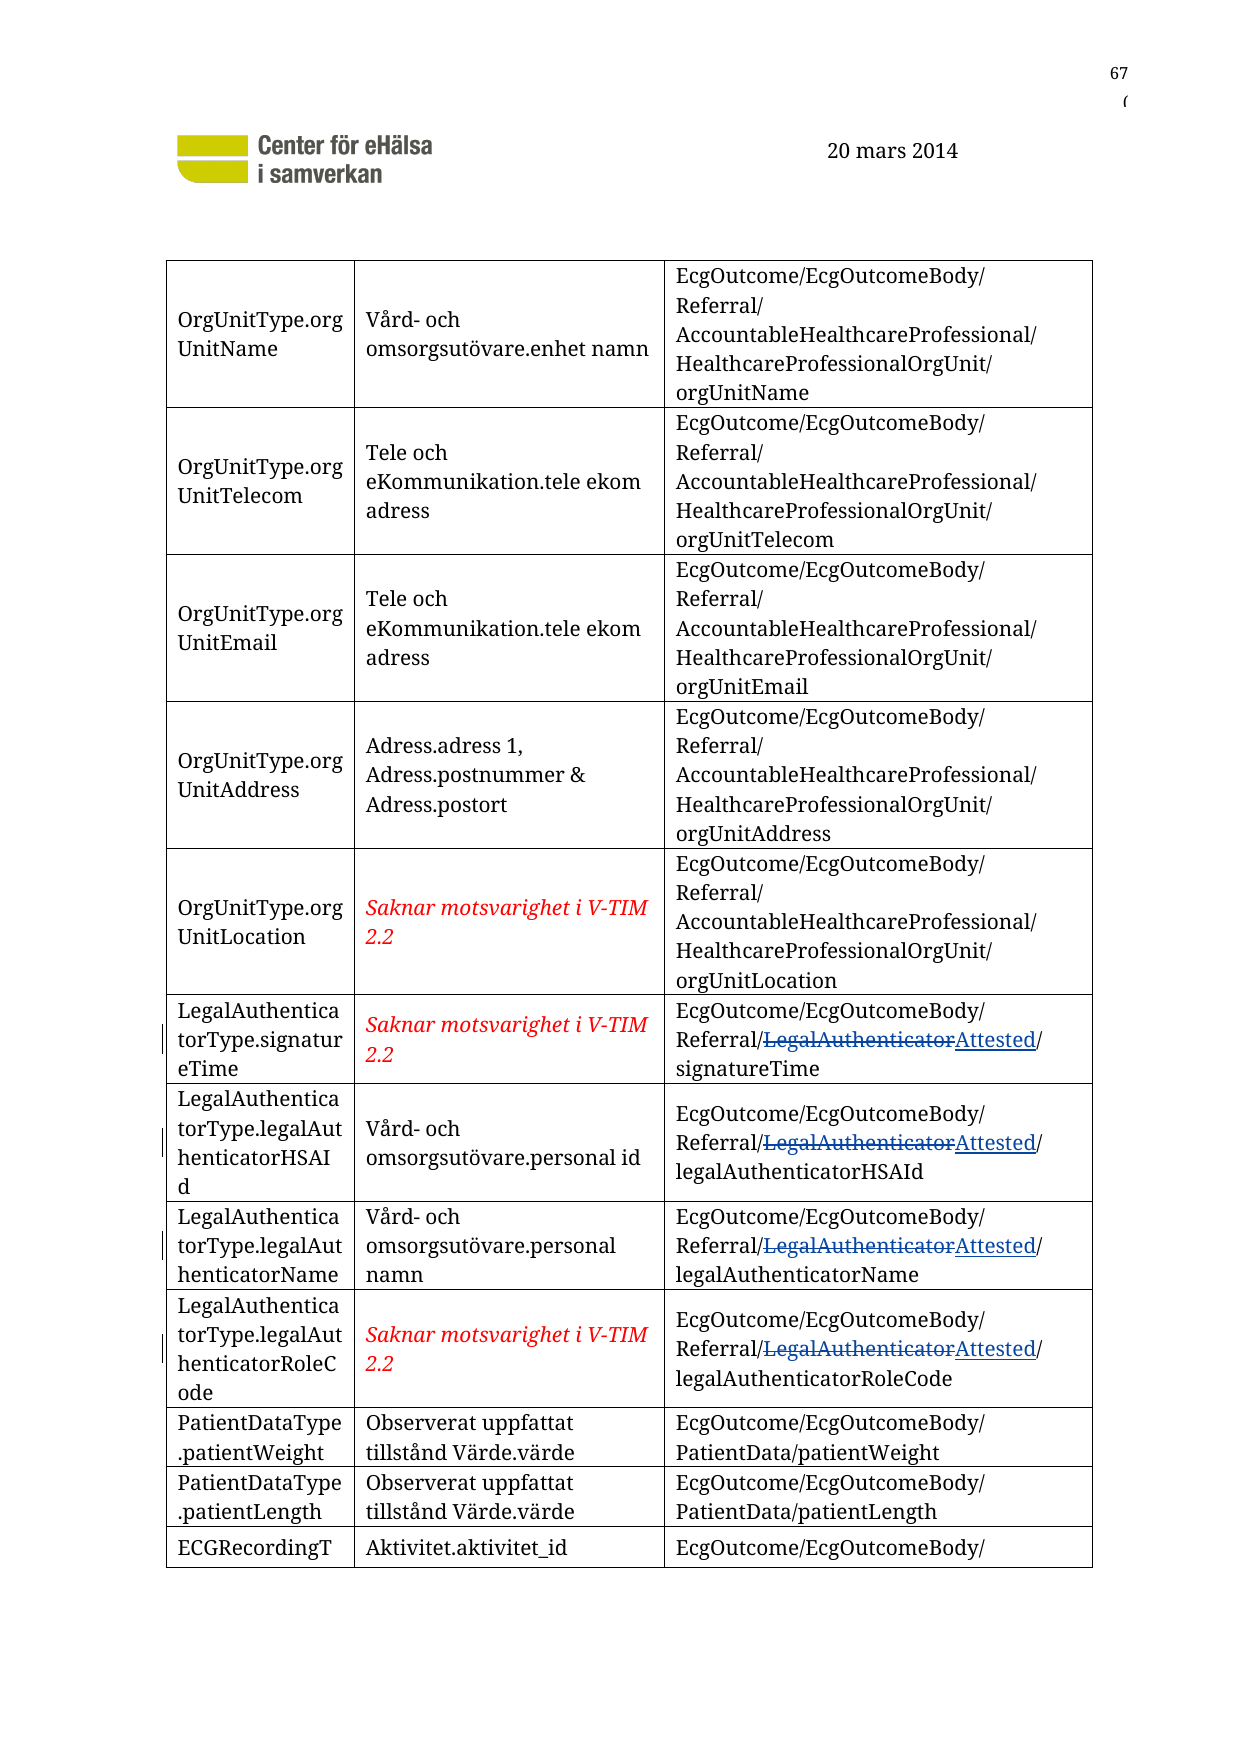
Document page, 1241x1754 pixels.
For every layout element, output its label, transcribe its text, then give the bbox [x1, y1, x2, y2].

table_cell PatientDataType.patientLength [167, 1467, 354, 1526]
table_cell EcgOutcome/EcgOutcomeBody/Referral//legalAuthenticatorName [665, 1202, 1092, 1289]
table_cell Tele och eKommunikation.tele ekom adress [355, 555, 664, 701]
table_cell Adress.adress 1, Adress.postnummer & Adress.postort [355, 702, 664, 847]
table_cell Observerat uppfattat tillstånd Värde.värde [355, 1408, 664, 1466]
table_cell Saknar motsvarighet i V-TIM 2.2 [355, 995, 664, 1083]
table_cell EcgOutcome/EcgOutcomeBody/Referral/AccountableHealthcareProfessional/HealthcareProfessionalOrgUnit/orgUnitEmail [665, 555, 1092, 701]
table_cell EcgOutcome/EcgOutcomeBody/Referral/AccountableHealthcareProfessional/HealthcareProfessionalOrgUnit/orgUnitTelecom [665, 408, 1092, 554]
table_cell PatientDataType.patientWeight [167, 1408, 354, 1466]
table_cell Vård- och omsorgsutövare.personal namn [355, 1202, 664, 1289]
table_cell OrgUnitType.orgUnitTelecom [167, 408, 354, 554]
table_cell Saknar motsvarighet i V-TIM 2.2 [355, 849, 664, 994]
table_cell OrgUnitType.orgUnitEmail [167, 555, 354, 701]
table_cell EcgOutcome/EcgOutcomeBody/PatientData/patientWeight [665, 1408, 1092, 1466]
picture [177, 135, 432, 183]
table_cell Vård- och omsorgsutövare.personal id [355, 1084, 664, 1201]
table_cell LegalAuthenticatorType.legalAuthenticatorHSAId [167, 1084, 354, 1201]
table_cell EcgOutcome/EcgOutcomeBody/Referral/AccountableHealthcareProfessional/HealthcareProfessionalOrgUnit/orgUnitAddress [665, 702, 1092, 847]
table_cell Vård- och omsorgsutövare.enhet namn [355, 261, 664, 407]
table_cell ECGRecordingType.id [167, 1527, 354, 1567]
table_cell EcgOutcome/EcgOutcomeBody/Referral//signatureTime [665, 995, 1092, 1083]
table_cell EcgOutcome/EcgOutcomeBody/PatientData/patientLength [665, 1467, 1092, 1526]
table_cell Saknar motsvarighet i V-TIM 2.2 [355, 1290, 664, 1407]
table_cell Tele och eKommunikation.tele ekom adress [355, 408, 664, 554]
table_cell Aktivitet.aktivitet_id [355, 1527, 664, 1567]
table_cell OrgUnitType.orgUnitAddress [167, 702, 354, 847]
table_cell LegalAuthenticatorType.legalAuthenticatorName [167, 1202, 354, 1289]
table_cell EcgOutcome/EcgOutcomeBody/Referral//legalAuthenticatorHSAId [665, 1084, 1092, 1201]
table_cell LegalAuthenticatorType.legalAuthenticatorRoleCode [167, 1290, 354, 1407]
table_cell OrgUnitType.orgUnitName [167, 261, 354, 407]
table_cell EcgOutcome/EcgOutcomeBody/EcgRecording/id [665, 1527, 1092, 1567]
table_cell EcgOutcome/EcgOutcomeBody/Referral//legalAuthenticatorRoleCode [665, 1290, 1092, 1407]
table_cell EcgOutcome/EcgOutcomeBody/Referral/AccountableHealthcareProfessional/HealthcareProfessionalOrgUnit/orgUnitLocation [665, 849, 1092, 994]
table_cell Observerat uppfattat tillstånd Värde.värde [355, 1467, 664, 1526]
table_cell EcgOutcome/EcgOutcomeBody/Referral/AccountableHealthcareProfessional/HealthcareProfessionalOrgUnit/orgUnitName [665, 261, 1092, 407]
table_cell LegalAuthenticatorType.signatureTime [167, 995, 354, 1083]
table_cell OrgUnitType.orgUnitLocation [167, 849, 354, 994]
